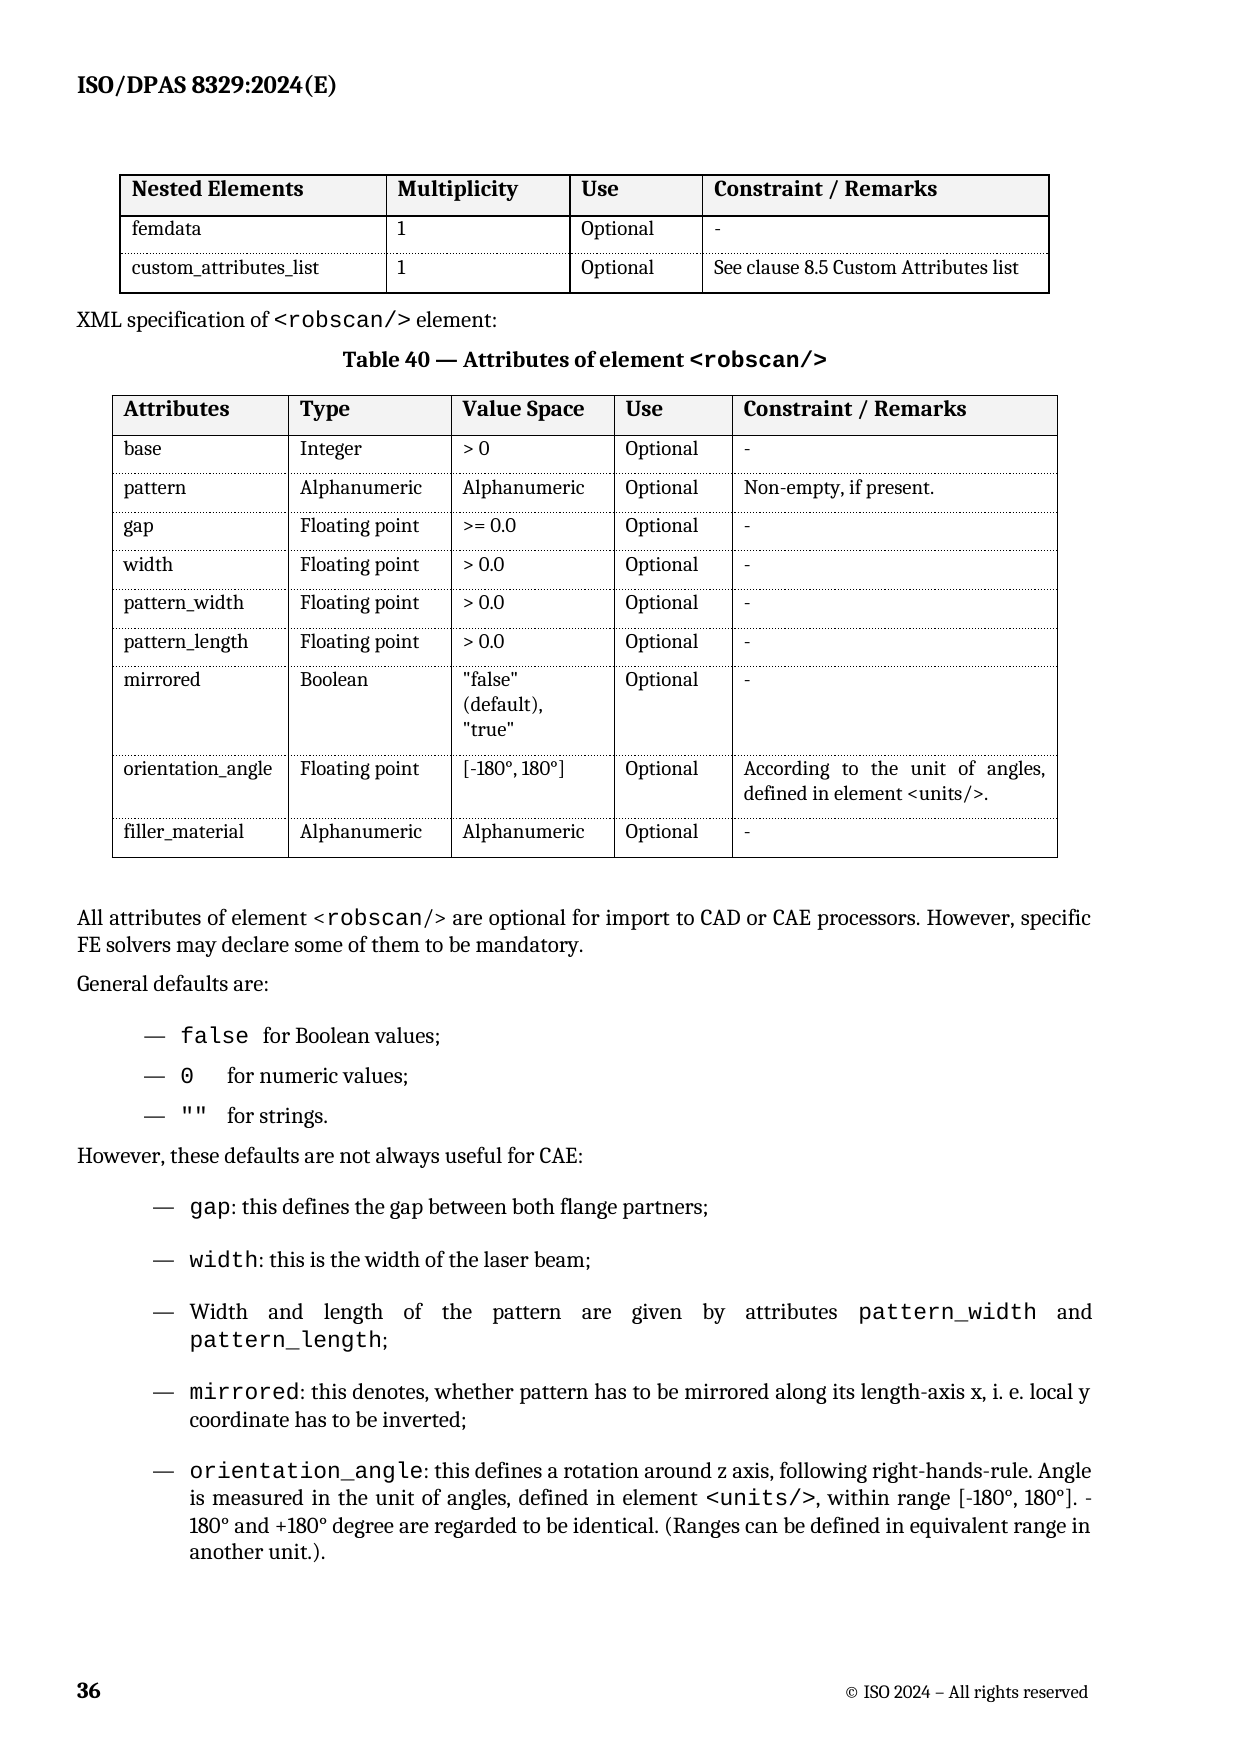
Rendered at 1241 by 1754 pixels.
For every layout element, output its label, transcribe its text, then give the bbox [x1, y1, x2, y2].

text XML specification of <robscan/> element: [77, 306, 1092, 334]
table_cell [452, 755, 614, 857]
text However, these defaults are not always useful for CAE: [77, 1142, 1092, 1169]
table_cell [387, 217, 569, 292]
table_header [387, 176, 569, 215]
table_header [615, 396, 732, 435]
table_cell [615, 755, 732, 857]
list false for Boolean values; [143, 1022, 1092, 1050]
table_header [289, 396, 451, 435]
list 0 for numeric values; [143, 1062, 1092, 1090]
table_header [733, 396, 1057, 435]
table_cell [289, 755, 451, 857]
list width: this is the width of the laser beam; [152, 1246, 1092, 1274]
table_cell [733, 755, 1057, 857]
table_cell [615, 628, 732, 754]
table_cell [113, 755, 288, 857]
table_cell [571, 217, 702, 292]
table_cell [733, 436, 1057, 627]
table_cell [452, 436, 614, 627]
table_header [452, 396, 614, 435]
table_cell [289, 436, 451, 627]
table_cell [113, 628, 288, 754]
text All attributes of element <robscan/> are optional for import to CAD or CAE processors. However, specific FE solvers may declare some of them to be mandatory. [77, 905, 1092, 959]
text General defaults are: [77, 971, 1092, 997]
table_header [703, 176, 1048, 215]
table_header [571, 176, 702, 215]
list "" for strings. [143, 1102, 1092, 1130]
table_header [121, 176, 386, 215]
list gap: this defines the gap between both flange partners; [152, 1194, 1092, 1221]
list mirrored: this denotes, whether pattern has to be mirrored along its length-axis x, i. e. local y coordinate has to be inverted; [152, 1379, 1092, 1433]
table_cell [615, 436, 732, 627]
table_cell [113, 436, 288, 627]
list orientation_angle: this defines a rotation around z axis, following right-hands-rule. Angle is measured in the unit of angles, defined in element <units/>, within range [-180°, 180°]. -180° and +180° degree are regarded to be identical. (Ranges can be defined in equivalent range in another unit.). [152, 1458, 1092, 1565]
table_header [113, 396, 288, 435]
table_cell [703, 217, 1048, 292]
list Width and length of the pattern are given by attributes pattern_width and pattern_length; [152, 1299, 1092, 1354]
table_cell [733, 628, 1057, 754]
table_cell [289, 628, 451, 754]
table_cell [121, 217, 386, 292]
text Table 40 — Attributes of element <robscan/> [77, 346, 1092, 374]
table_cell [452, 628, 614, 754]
